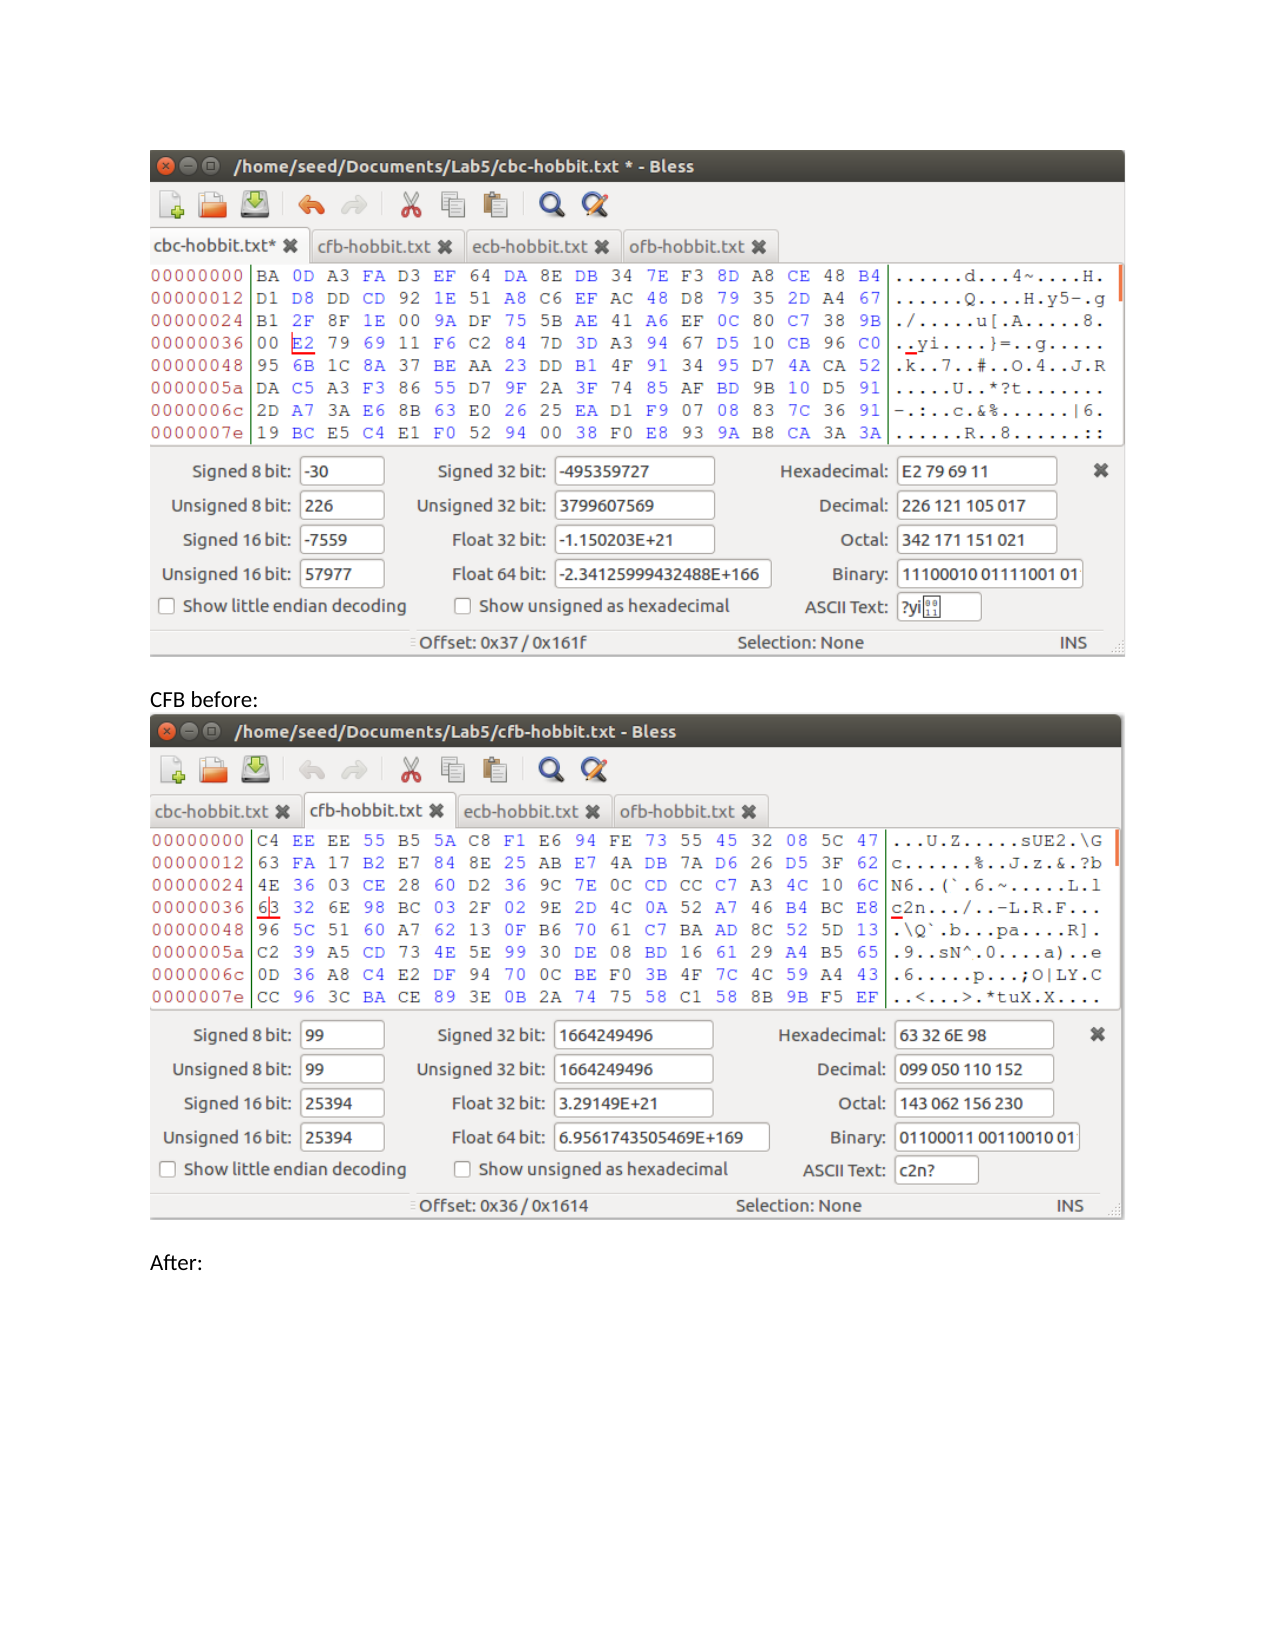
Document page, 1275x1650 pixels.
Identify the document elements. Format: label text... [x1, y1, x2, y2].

text After: [150, 1248, 1125, 1276]
text CFB before: [150, 685, 1125, 712]
picture [150, 150, 1125, 657]
picture [150, 712, 1125, 1220]
